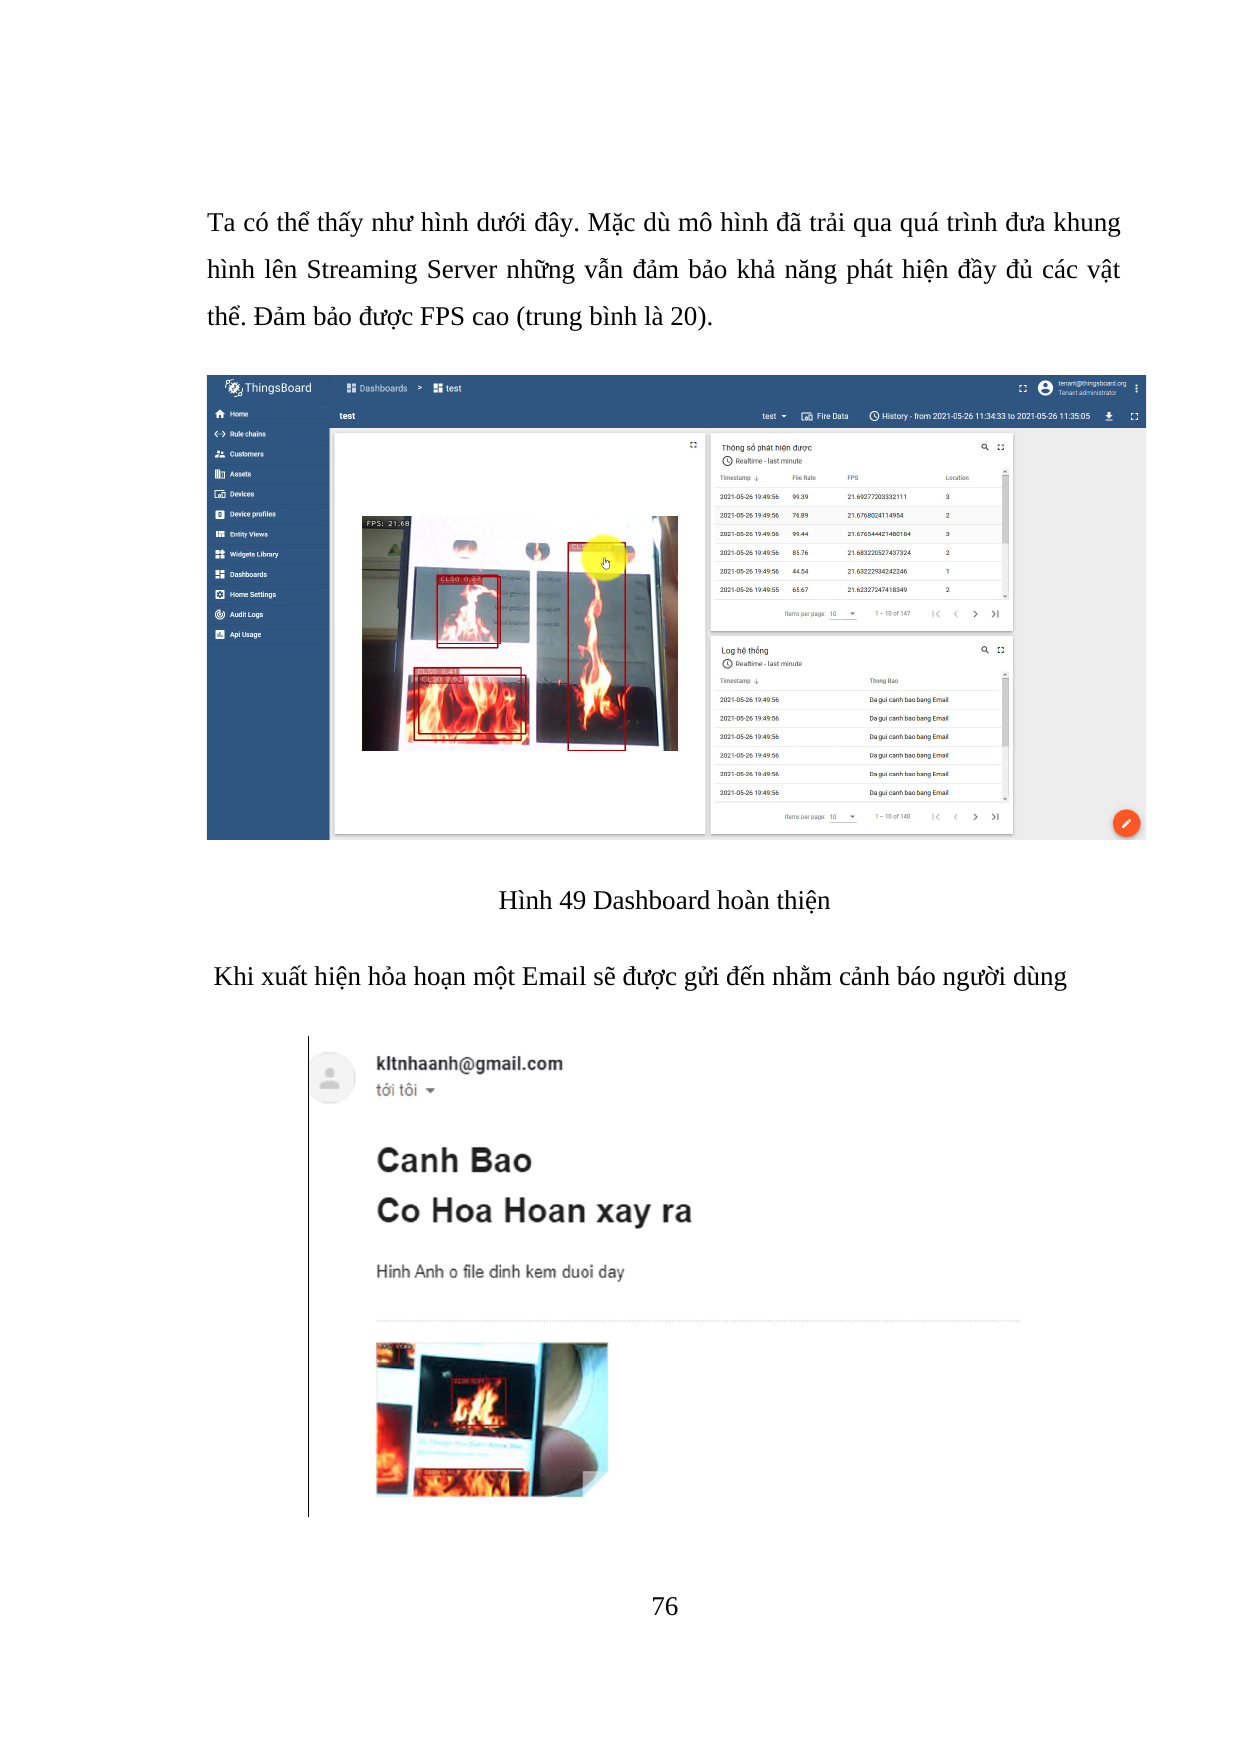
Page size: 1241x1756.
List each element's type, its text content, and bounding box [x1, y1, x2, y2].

picture [308, 1036, 1021, 1517]
text Khi xuất hiện hỏa hoạn một Email sẽ được gửi đến nhằm cảnh báo người dùng [207, 960, 1122, 991]
picture [206, 375, 1147, 840]
text Ta có thể thấy như hình dưới đây. Mặc dù mô hình đã trải qua quá trình đưa khung hình lên Streaming Server những vẫn đảm bảo khả năng phát hiện đầy đủ các vật thể. Đảm bảo được FPS cao (trung bình là 20). [207, 206, 1122, 331]
